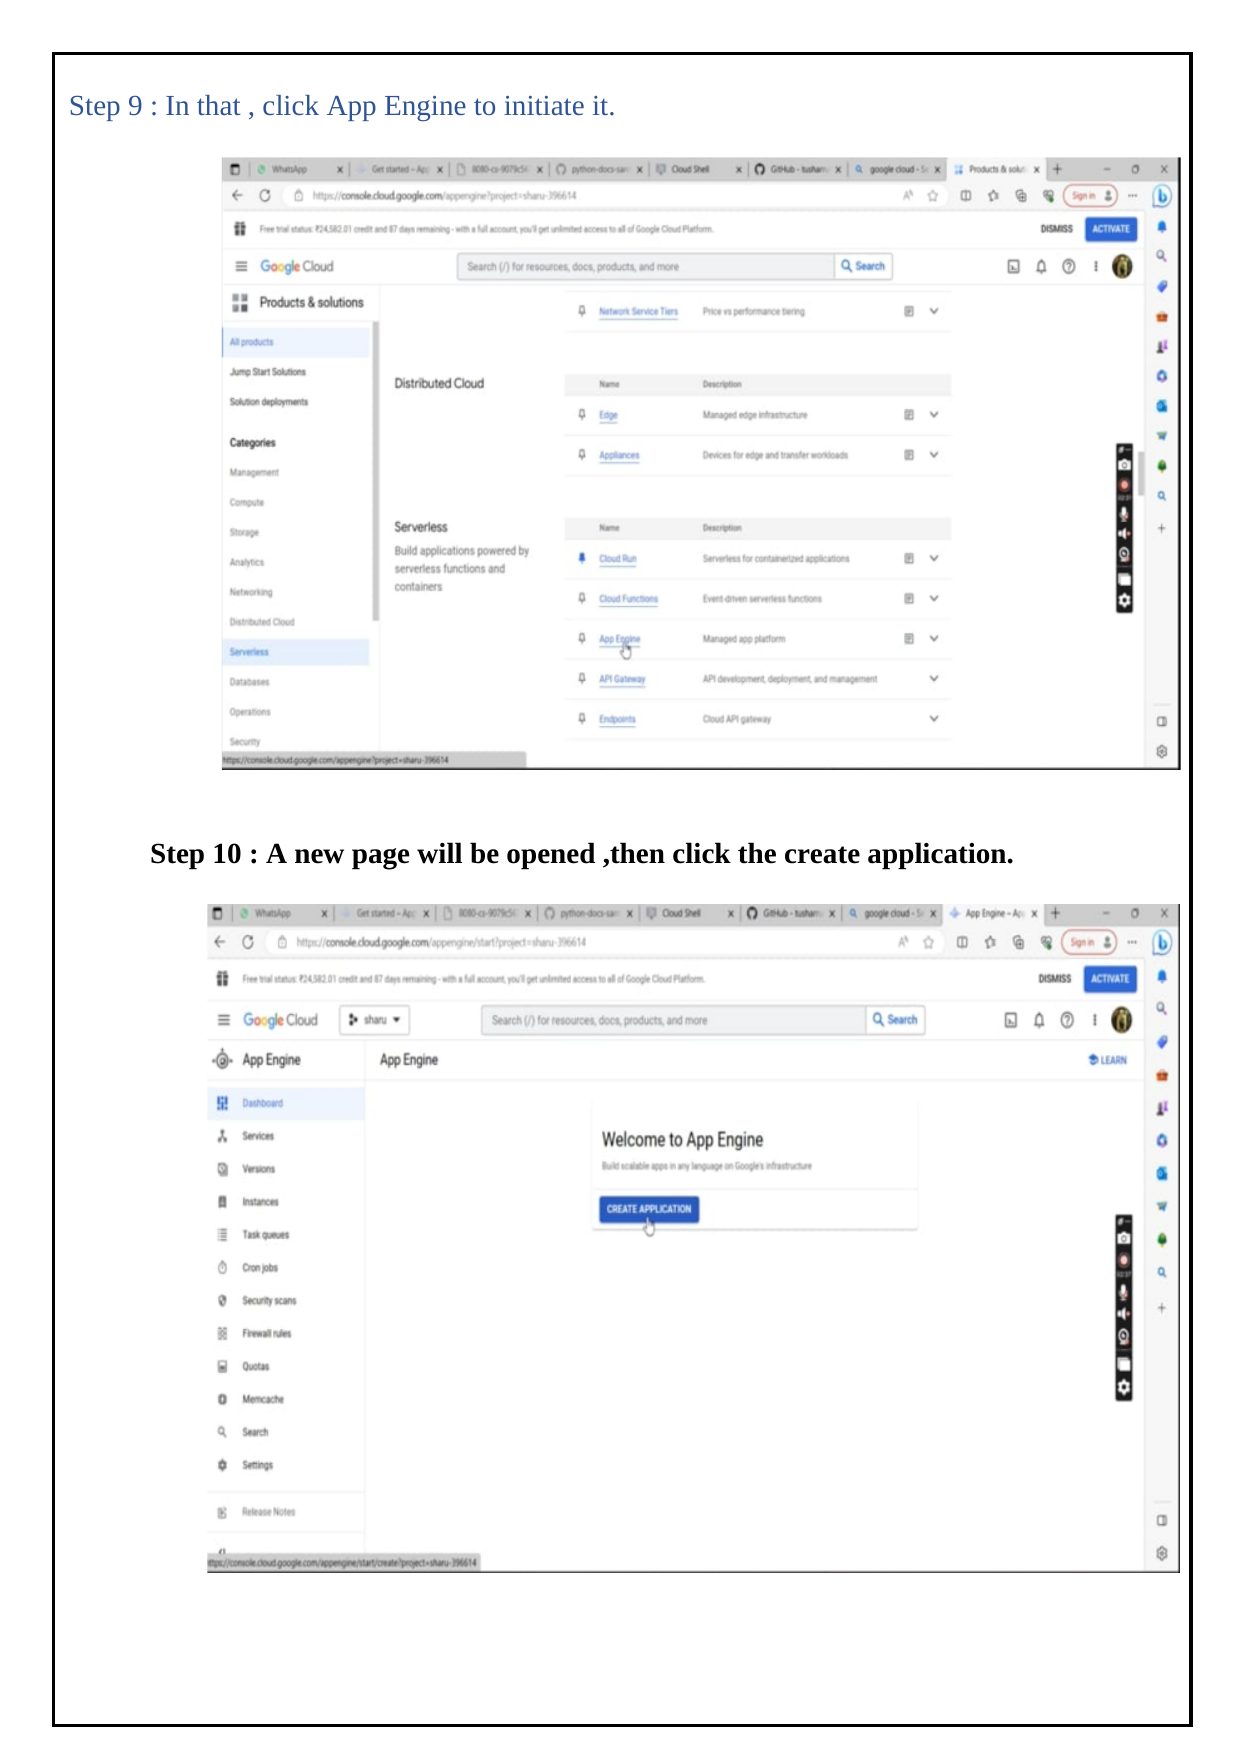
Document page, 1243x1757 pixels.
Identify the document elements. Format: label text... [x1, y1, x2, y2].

picture [207, 904, 1180, 1573]
picture [221, 155, 1181, 770]
subtitle Step 9 : In that , click App Engine to initiate it. [69, 88, 1182, 122]
text Step 10 : A new page will be opened ,then click the create application. [150, 837, 1182, 870]
